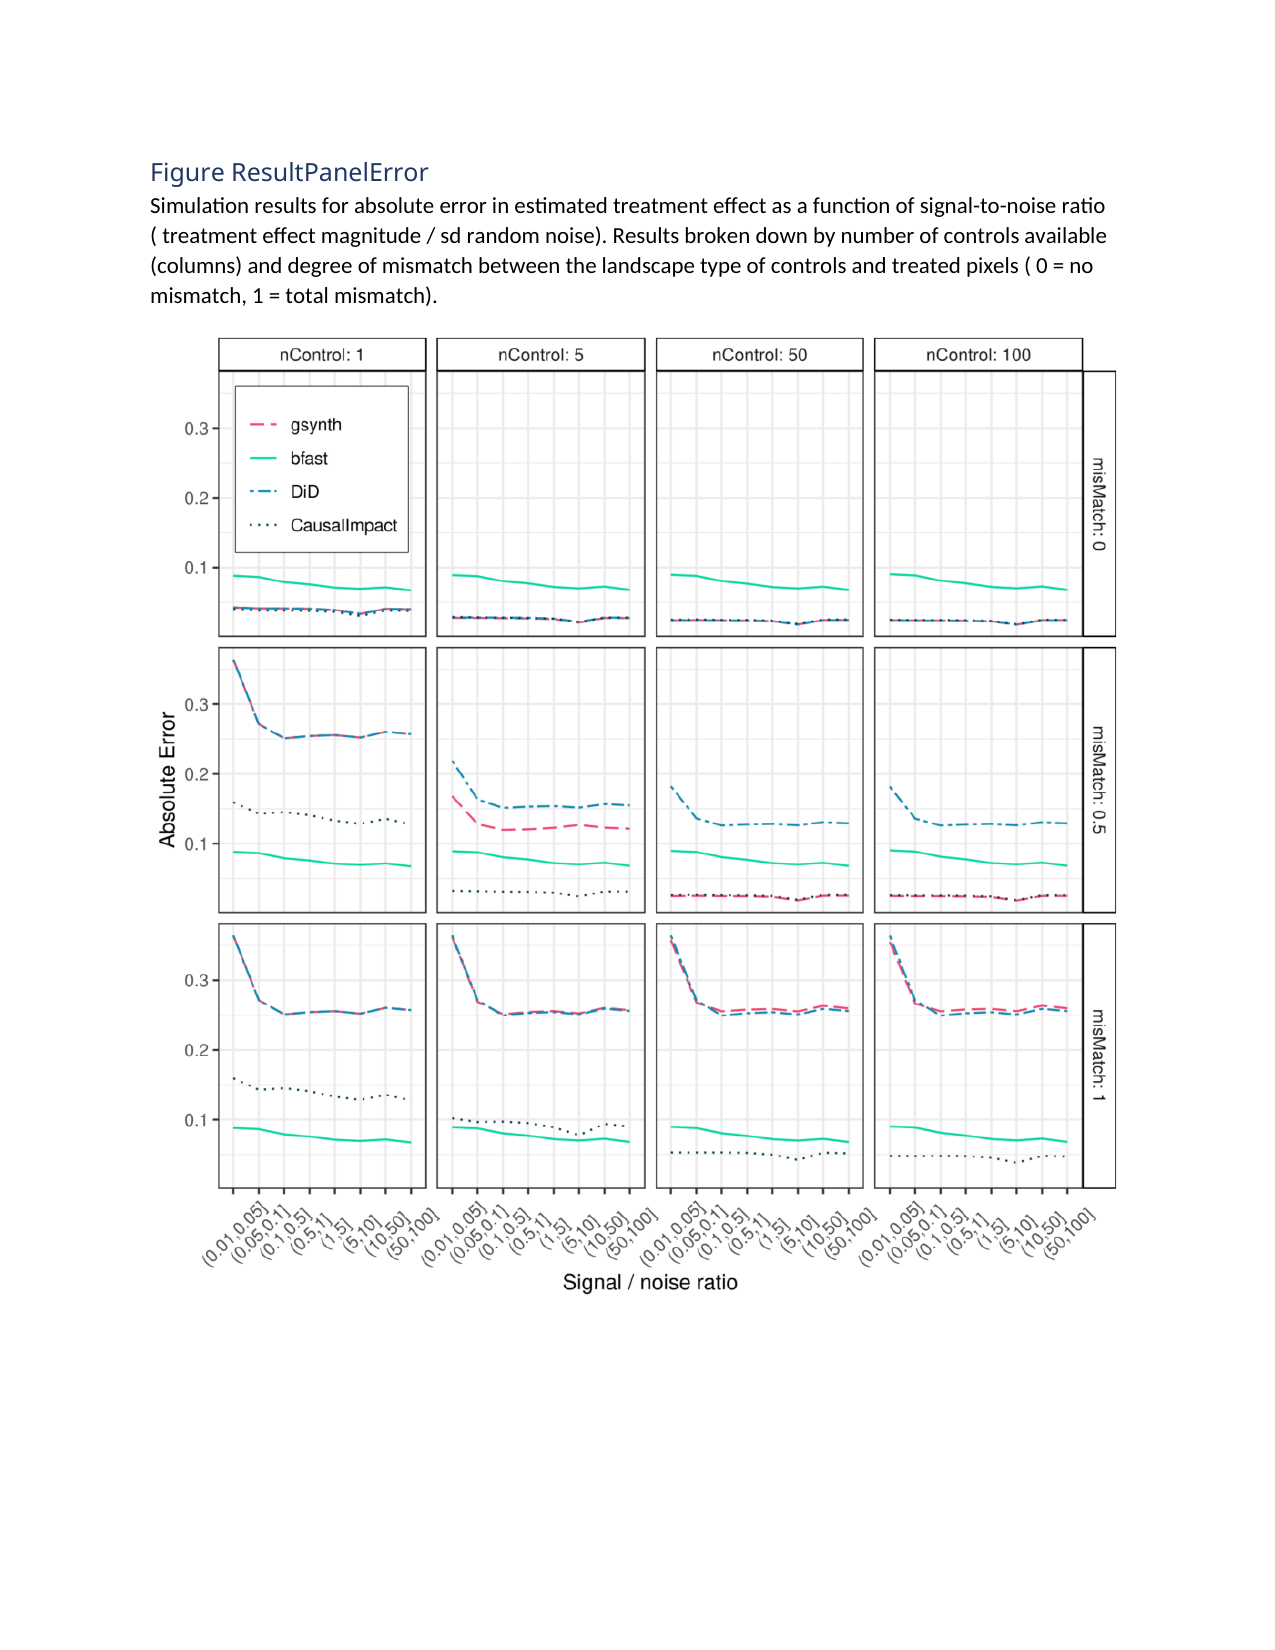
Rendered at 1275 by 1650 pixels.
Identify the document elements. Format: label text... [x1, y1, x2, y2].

text Simulation results for absolute error in estimated treatment effect as a function of signal-to-noise ratio ( treatment effect magnitude / sd random noise). Results broken down by number of controls available (columns) and degree of mismatch between the landscape type of controls and treated pixels ( 0 = no mismatch, 1 = total mismatch). [150, 191, 1125, 309]
picture [150, 328, 1125, 1298]
subtitle Figure ResultPanelError [150, 154, 1125, 188]
